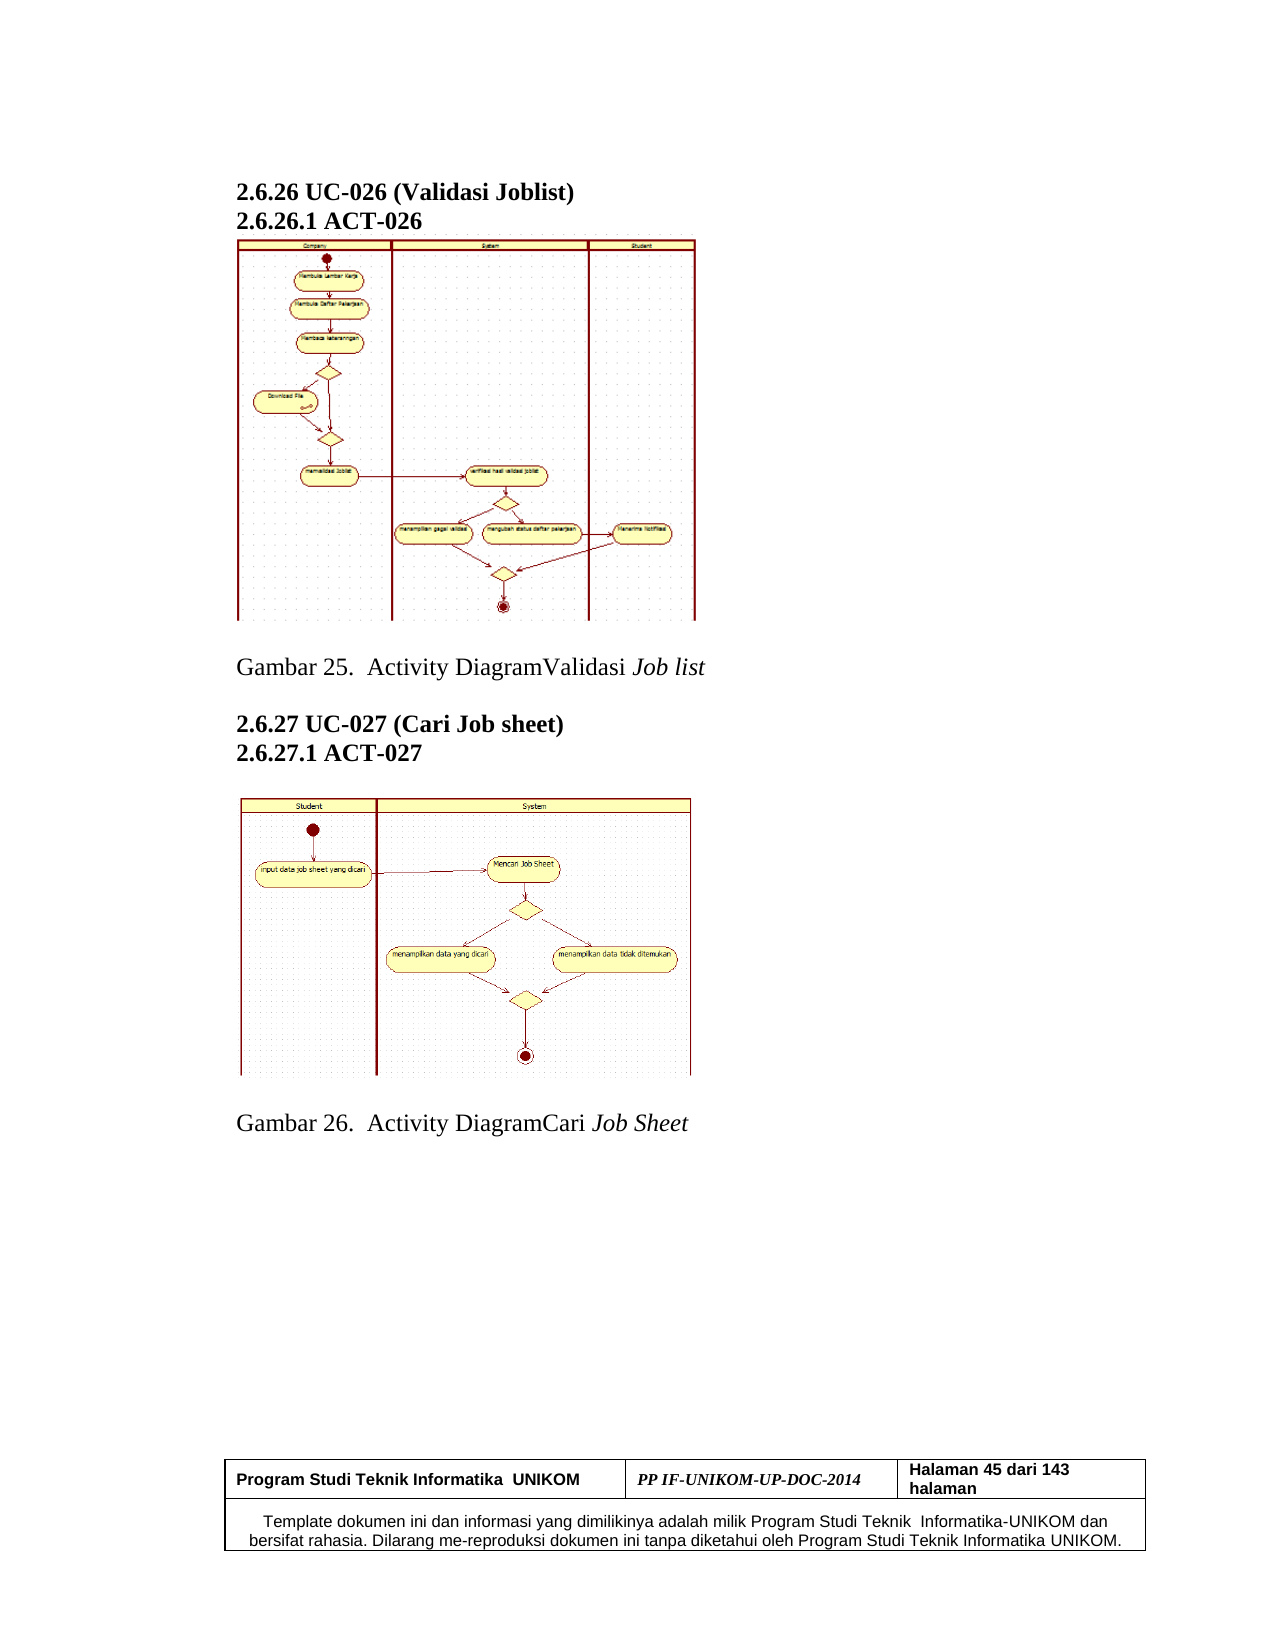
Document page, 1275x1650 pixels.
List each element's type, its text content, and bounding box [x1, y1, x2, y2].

picture [236, 234, 698, 624]
text Gambar 26. Activity DiagramCari Job Sheet [236, 1108, 1098, 1137]
text 2.6.26 UC-026 (Validasi Joblist) [236, 177, 1098, 206]
picture [236, 795, 692, 1080]
text 2.6.27 UC-027 (Cari Job sheet) [236, 709, 1098, 738]
text Gambar 25. Activity DiagramValidasi Job list [236, 652, 1098, 681]
text 2.6.26.1 ACT-026 [236, 206, 1098, 235]
text 2.6.27.1 ACT-027 [236, 738, 1098, 767]
